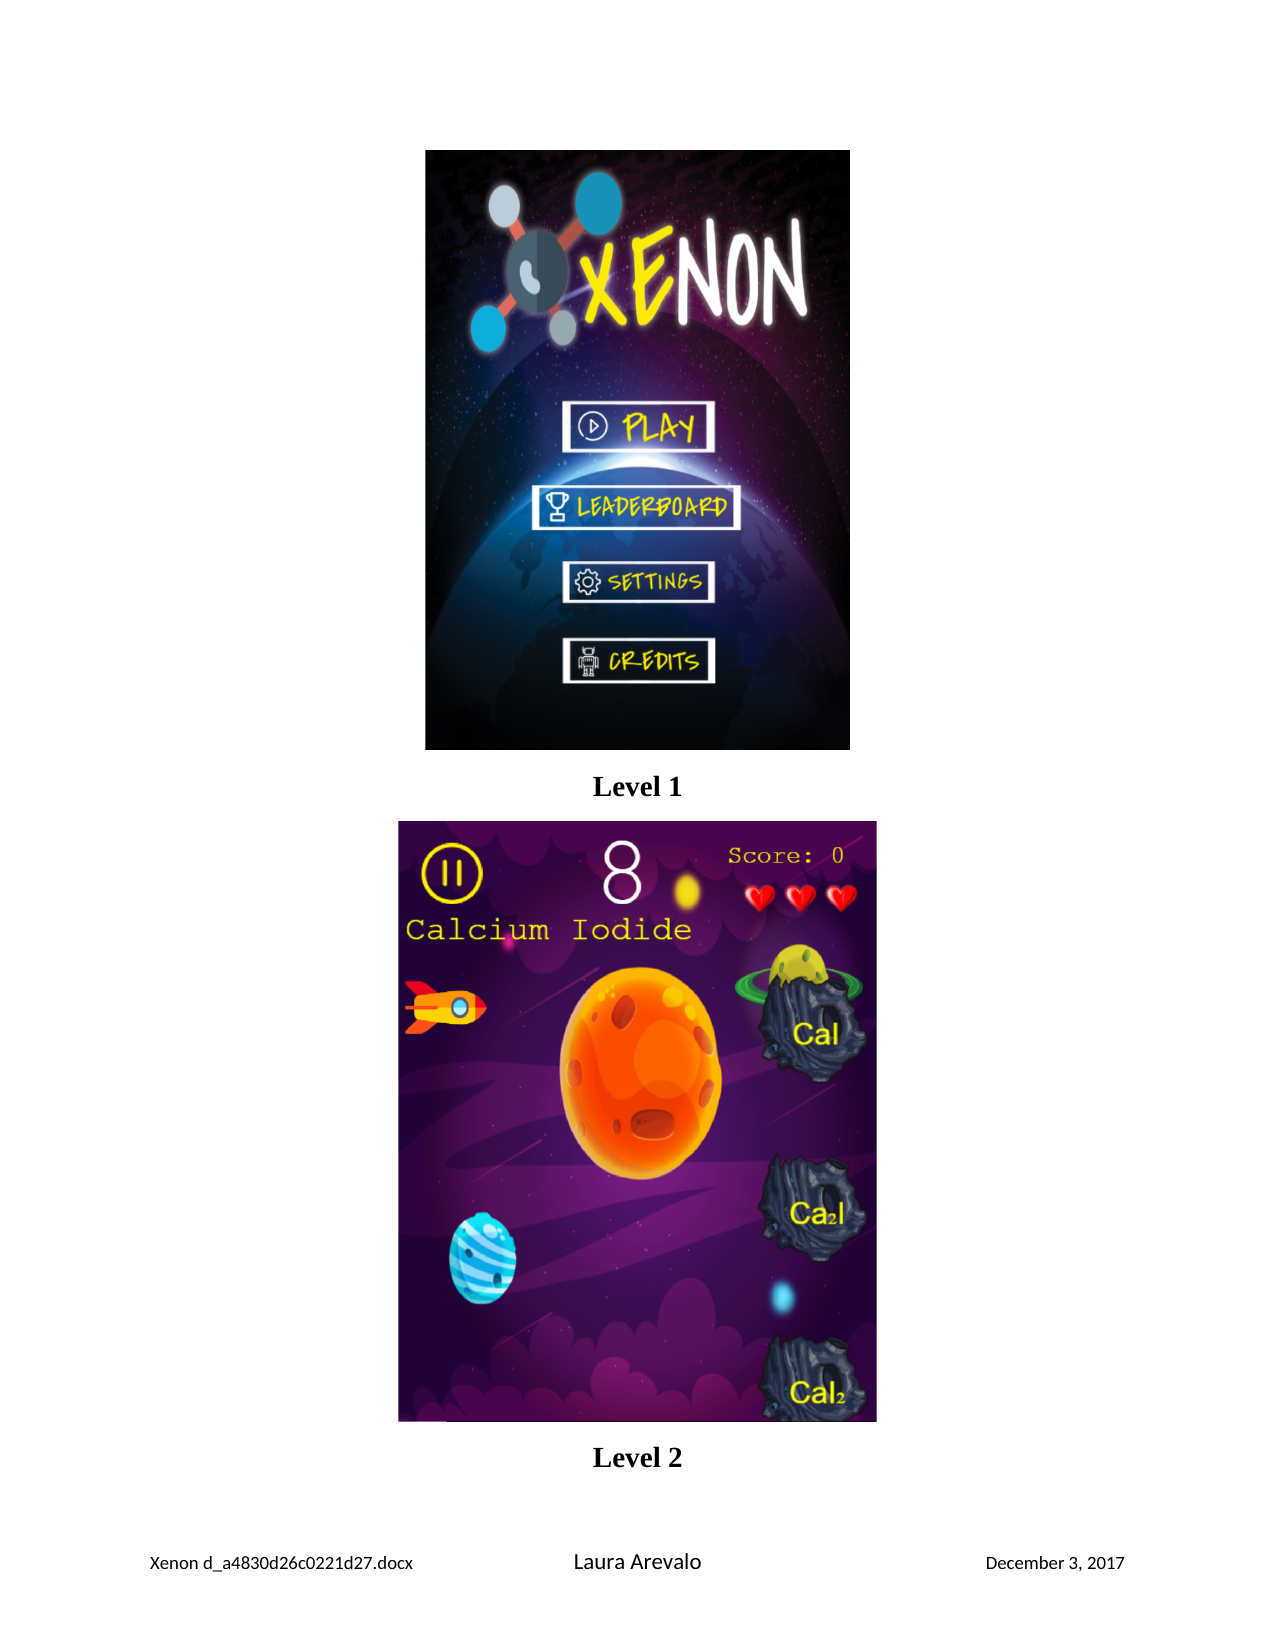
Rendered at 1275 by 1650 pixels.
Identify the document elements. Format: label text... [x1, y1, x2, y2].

picture [398, 821, 877, 1422]
picture [425, 150, 850, 750]
text Level 1 [150, 769, 1125, 802]
text Level 2 [150, 1441, 1125, 1474]
